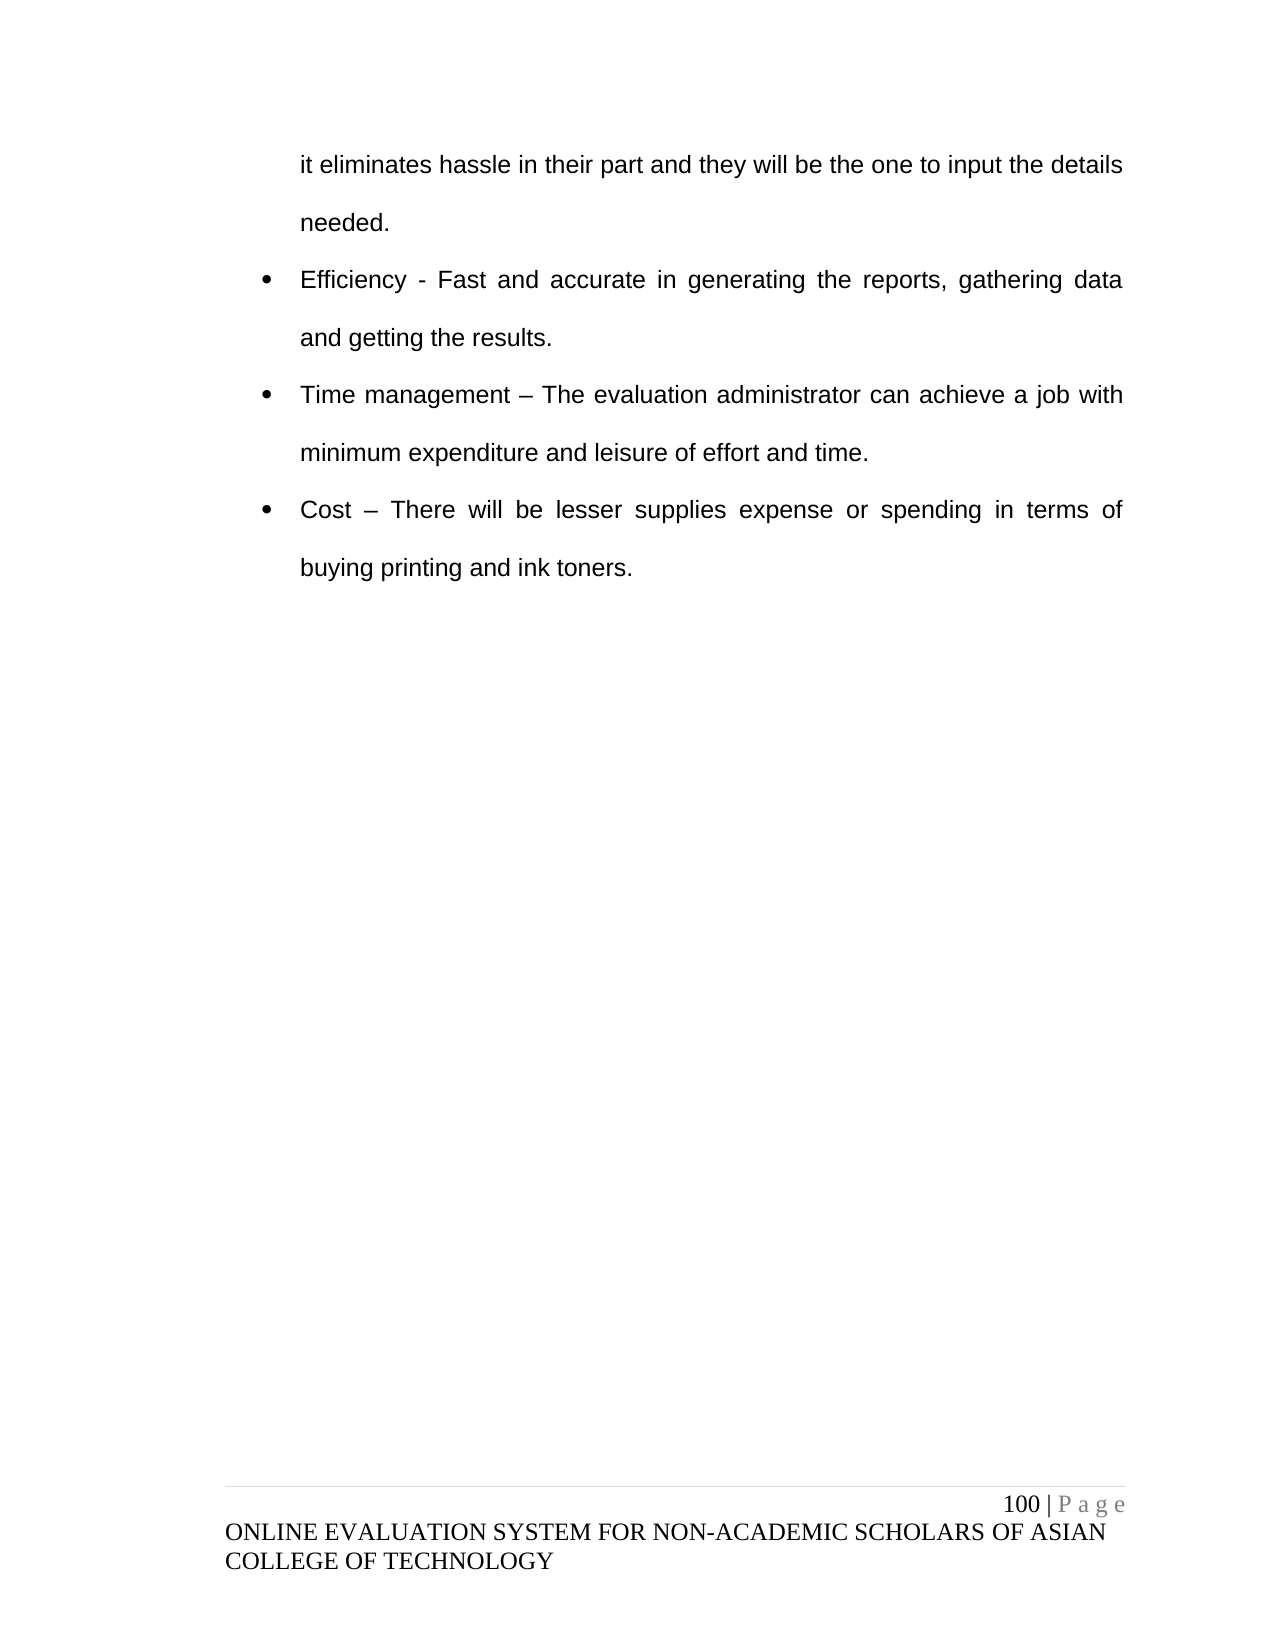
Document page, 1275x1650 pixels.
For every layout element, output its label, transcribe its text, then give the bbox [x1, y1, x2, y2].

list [262, 150, 1124, 236]
list Cost – There will be lesser supplies expense or spending in terms of buying printing and ink toners. [262, 495, 1124, 582]
list Time management – The evaluation administrator can achieve a job with minimum expenditure and leisure of effort and time. [262, 380, 1124, 466]
list Efficiency - Fast and accurate in generating the reports, gathering data and getting the results. [262, 265, 1124, 351]
